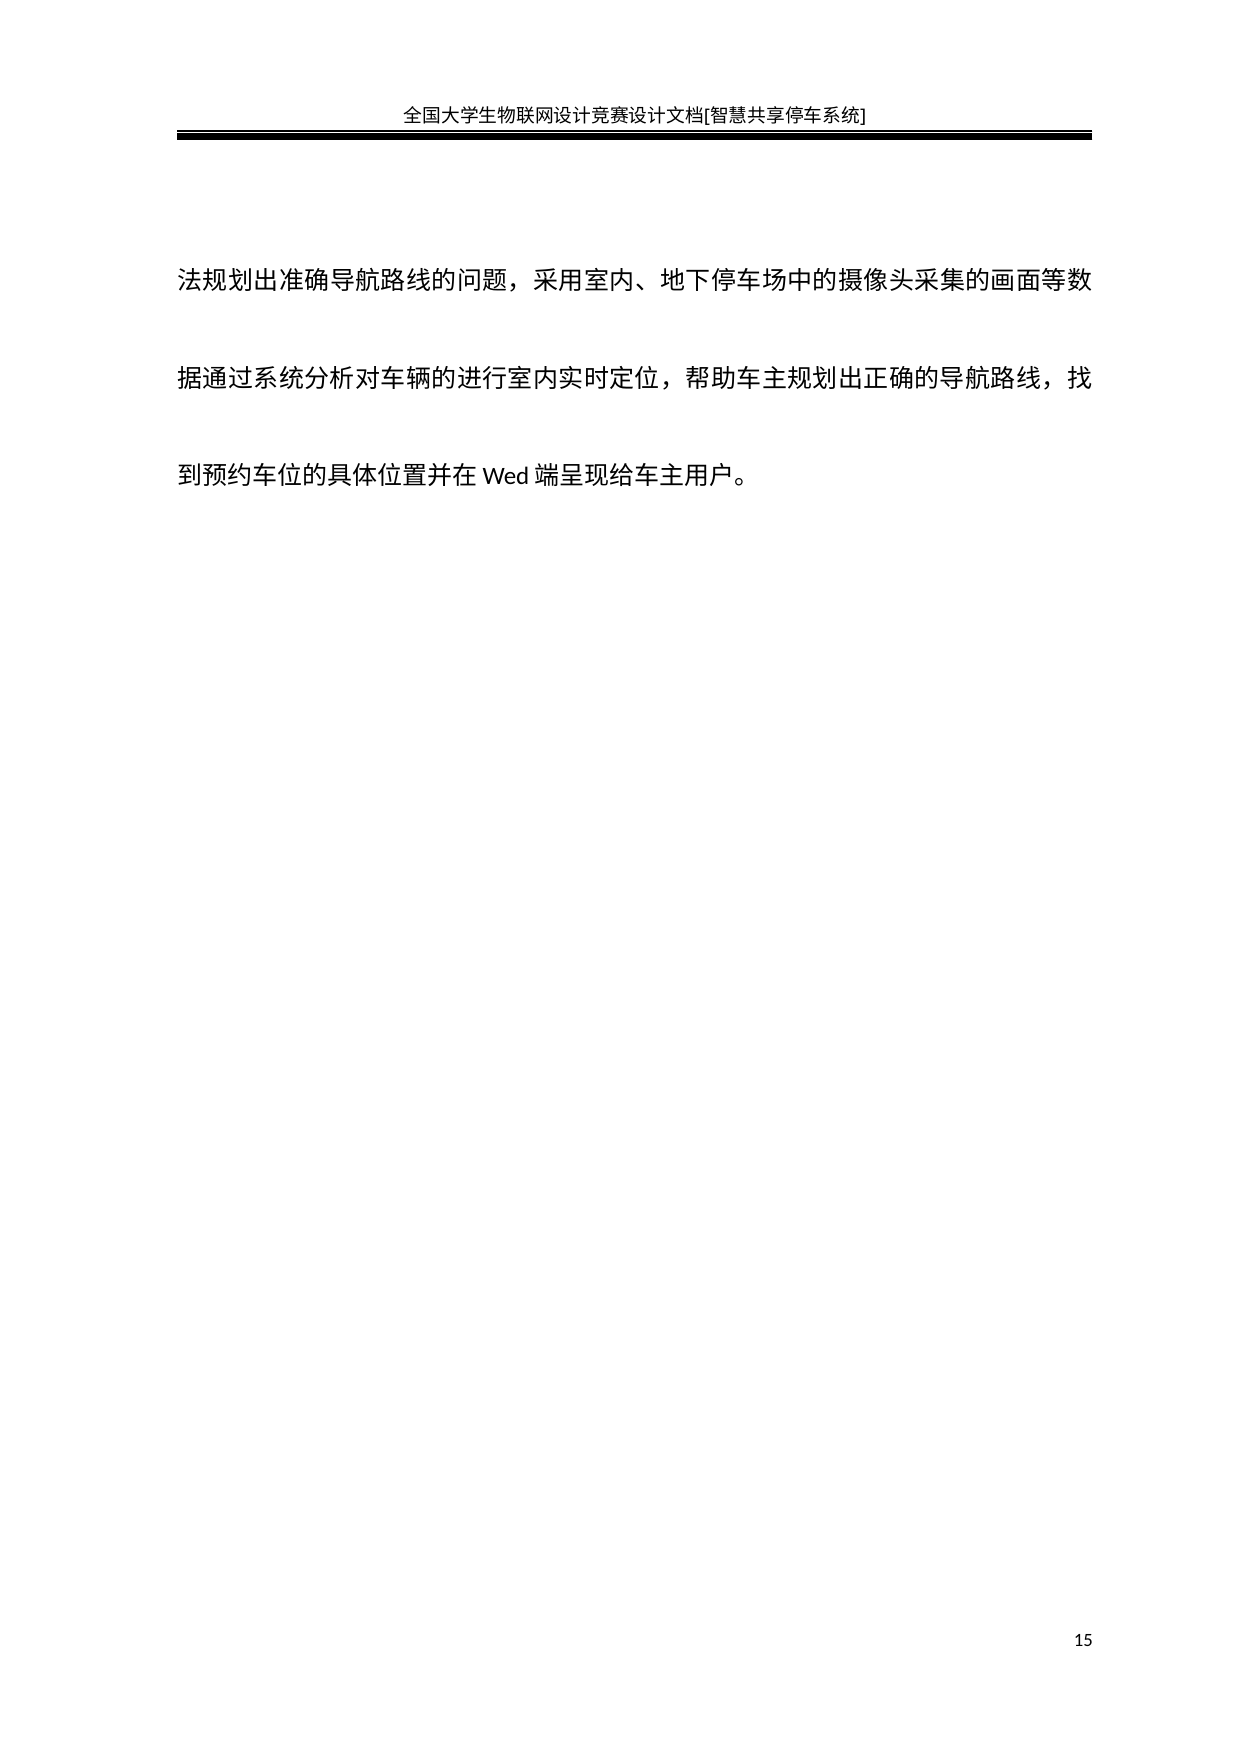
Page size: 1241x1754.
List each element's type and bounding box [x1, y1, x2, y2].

text [177, 246, 1092, 506]
